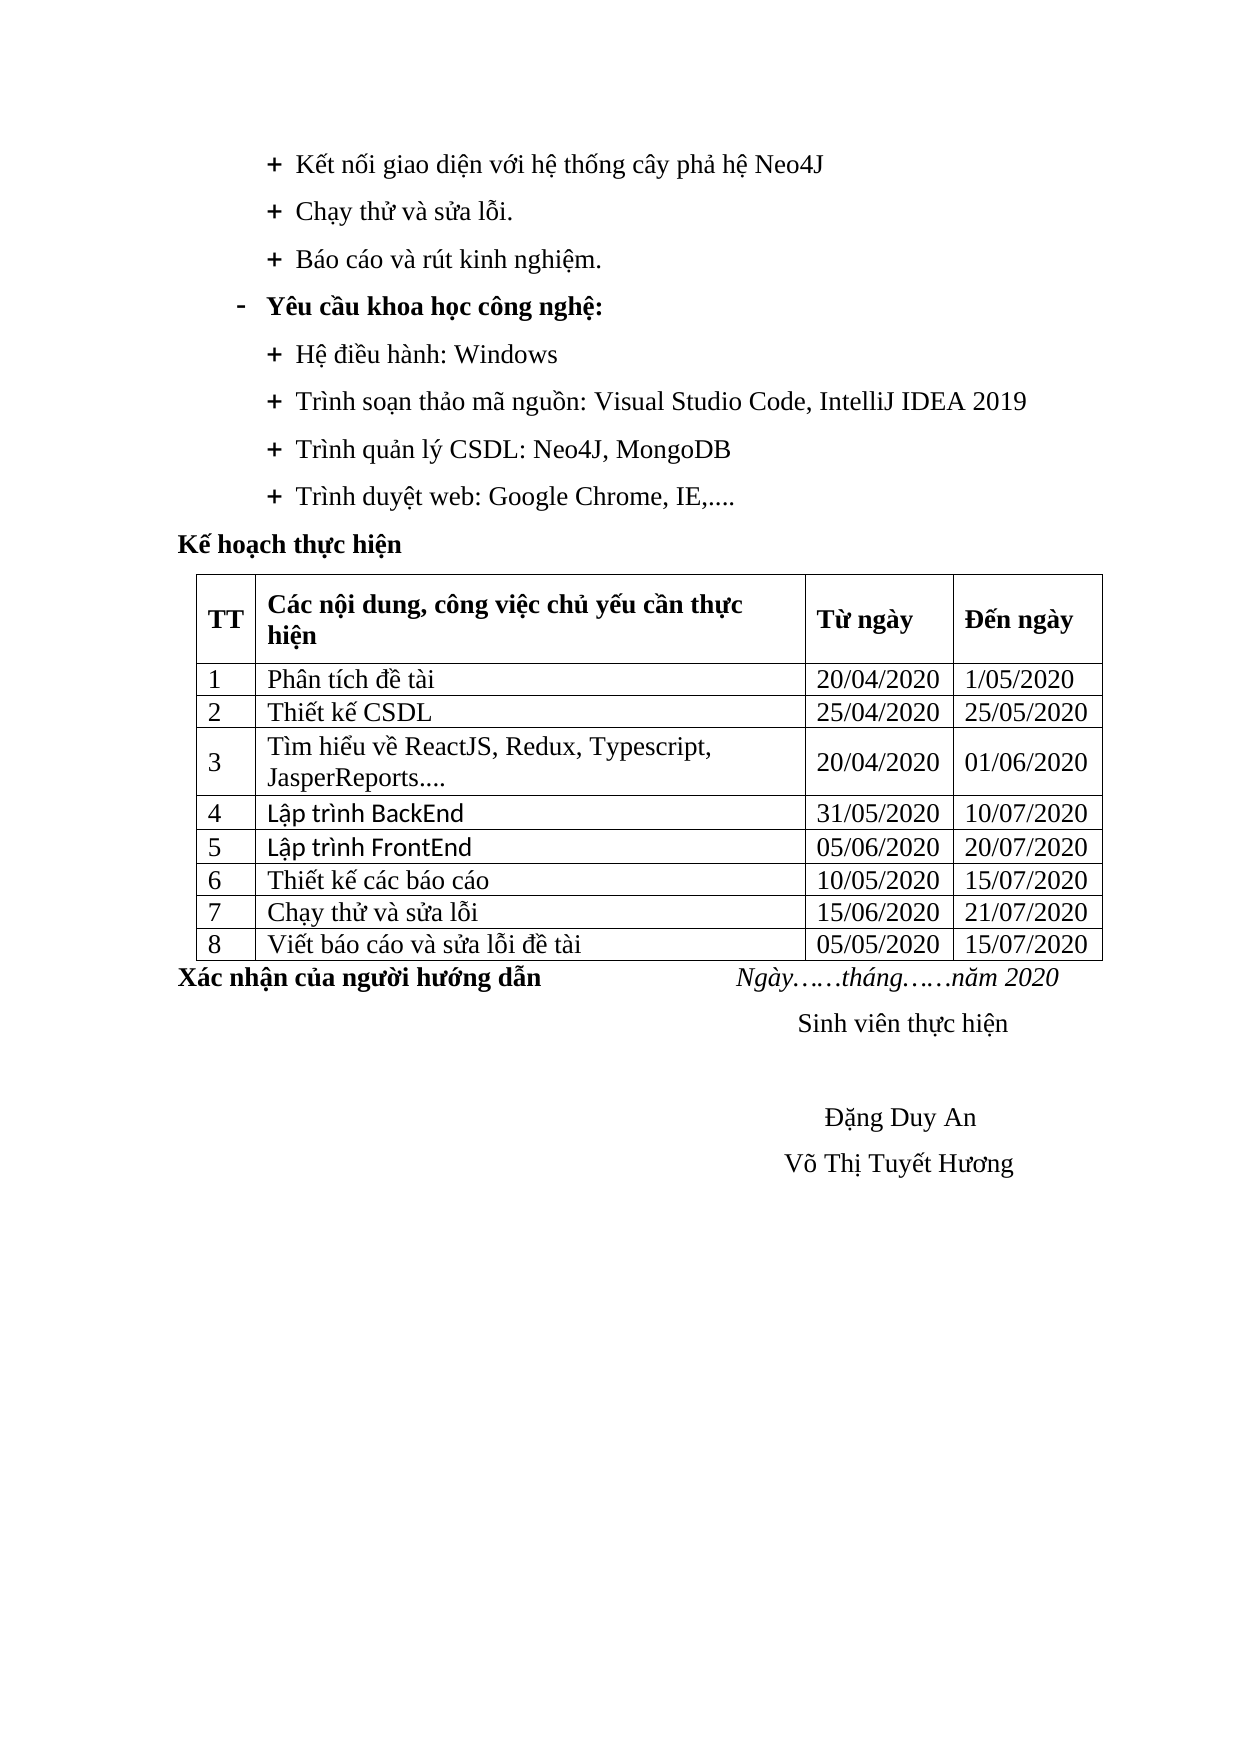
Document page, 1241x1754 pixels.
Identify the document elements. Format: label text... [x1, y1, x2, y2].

table_header Các nội dung, công việc chủ yếu cần thực hiện [256, 575, 805, 662]
list Chạy thử và sửa lỗi. [177, 195, 1122, 227]
table_cell Chạy thử và sửa lỗi [256, 896, 805, 927]
table_cell 15/06/2020 [806, 896, 953, 927]
list Kết nối giao diện với hệ thống cây phả hệ Neo4J [177, 148, 1122, 179]
list Hệ điều hành: Windows [177, 338, 1122, 369]
table_cell 3 [197, 728, 255, 795]
list Báo cáo và rút kinh nghiệm. [177, 243, 1122, 274]
table_cell 31/05/2020 [806, 796, 953, 829]
table_cell 25/04/2020 [806, 696, 953, 727]
text Sinh viên thực hiện [215, 1007, 1122, 1038]
table_cell 5 [197, 830, 255, 863]
list Trình duyệt web: Google Chrome, IE,.... [177, 480, 1122, 512]
table_cell 15/07/2020 [954, 929, 1102, 960]
table_cell 7 [197, 896, 255, 927]
table_cell 21/07/2020 [954, 896, 1102, 927]
table_cell 20/04/2020 [806, 728, 953, 795]
list Trình quản lý CSDL: Neo4J, MongoDB [177, 433, 1122, 464]
table_cell 2 [197, 696, 255, 727]
table_cell 05/05/2020 [806, 929, 953, 960]
table_cell 01/06/2020 [954, 728, 1102, 795]
table_cell 10/05/2020 [806, 864, 953, 895]
table_header Từ ngày [806, 575, 953, 662]
table_cell Lập trình BackEnd [256, 796, 805, 829]
table_cell 10/07/2020 [954, 796, 1102, 829]
table_cell Thiết kế CSDL [256, 696, 805, 727]
table_cell 4 [197, 796, 255, 829]
text Võ Thị Tuyết Hương [215, 1147, 1122, 1178]
table_cell 1/05/2020 [954, 664, 1102, 695]
table_cell 25/05/2020 [954, 696, 1102, 727]
table_cell 20/07/2020 [954, 830, 1102, 863]
table_cell Viết báo cáo và sửa lỗi đề tài [256, 929, 805, 960]
list Yêu cầu khoa học công nghệ: [236, 290, 1122, 322]
table_cell Lập trình FrontEnd [256, 830, 805, 863]
table_cell Thiết kế các báo cáo [256, 864, 805, 895]
table_cell Tìm hiểu về ReactJS, Redux, Typescript, JasperReports.... [256, 728, 805, 795]
text Xác nhận của người hướng dẫn Ngày……tháng……năm 2020 [177, 961, 1122, 992]
table_cell 6 [197, 864, 255, 895]
table_header Đến ngày [954, 575, 1102, 662]
list Kế hoạch thực hiện [177, 528, 1122, 559]
table_cell 15/07/2020 [954, 864, 1102, 895]
text Đặng Duy An [215, 1101, 1122, 1132]
table_cell 1 [197, 664, 255, 695]
table_cell 20/04/2020 [806, 664, 953, 695]
table_header TT [197, 575, 255, 662]
table_cell Phân tích đề tài [256, 664, 805, 695]
table_cell 05/06/2020 [806, 830, 953, 863]
table_cell 8 [197, 929, 255, 960]
list Trình soạn thảo mã nguồn: Visual Studio Code, IntelliJ IDEA 2019 [177, 385, 1122, 417]
